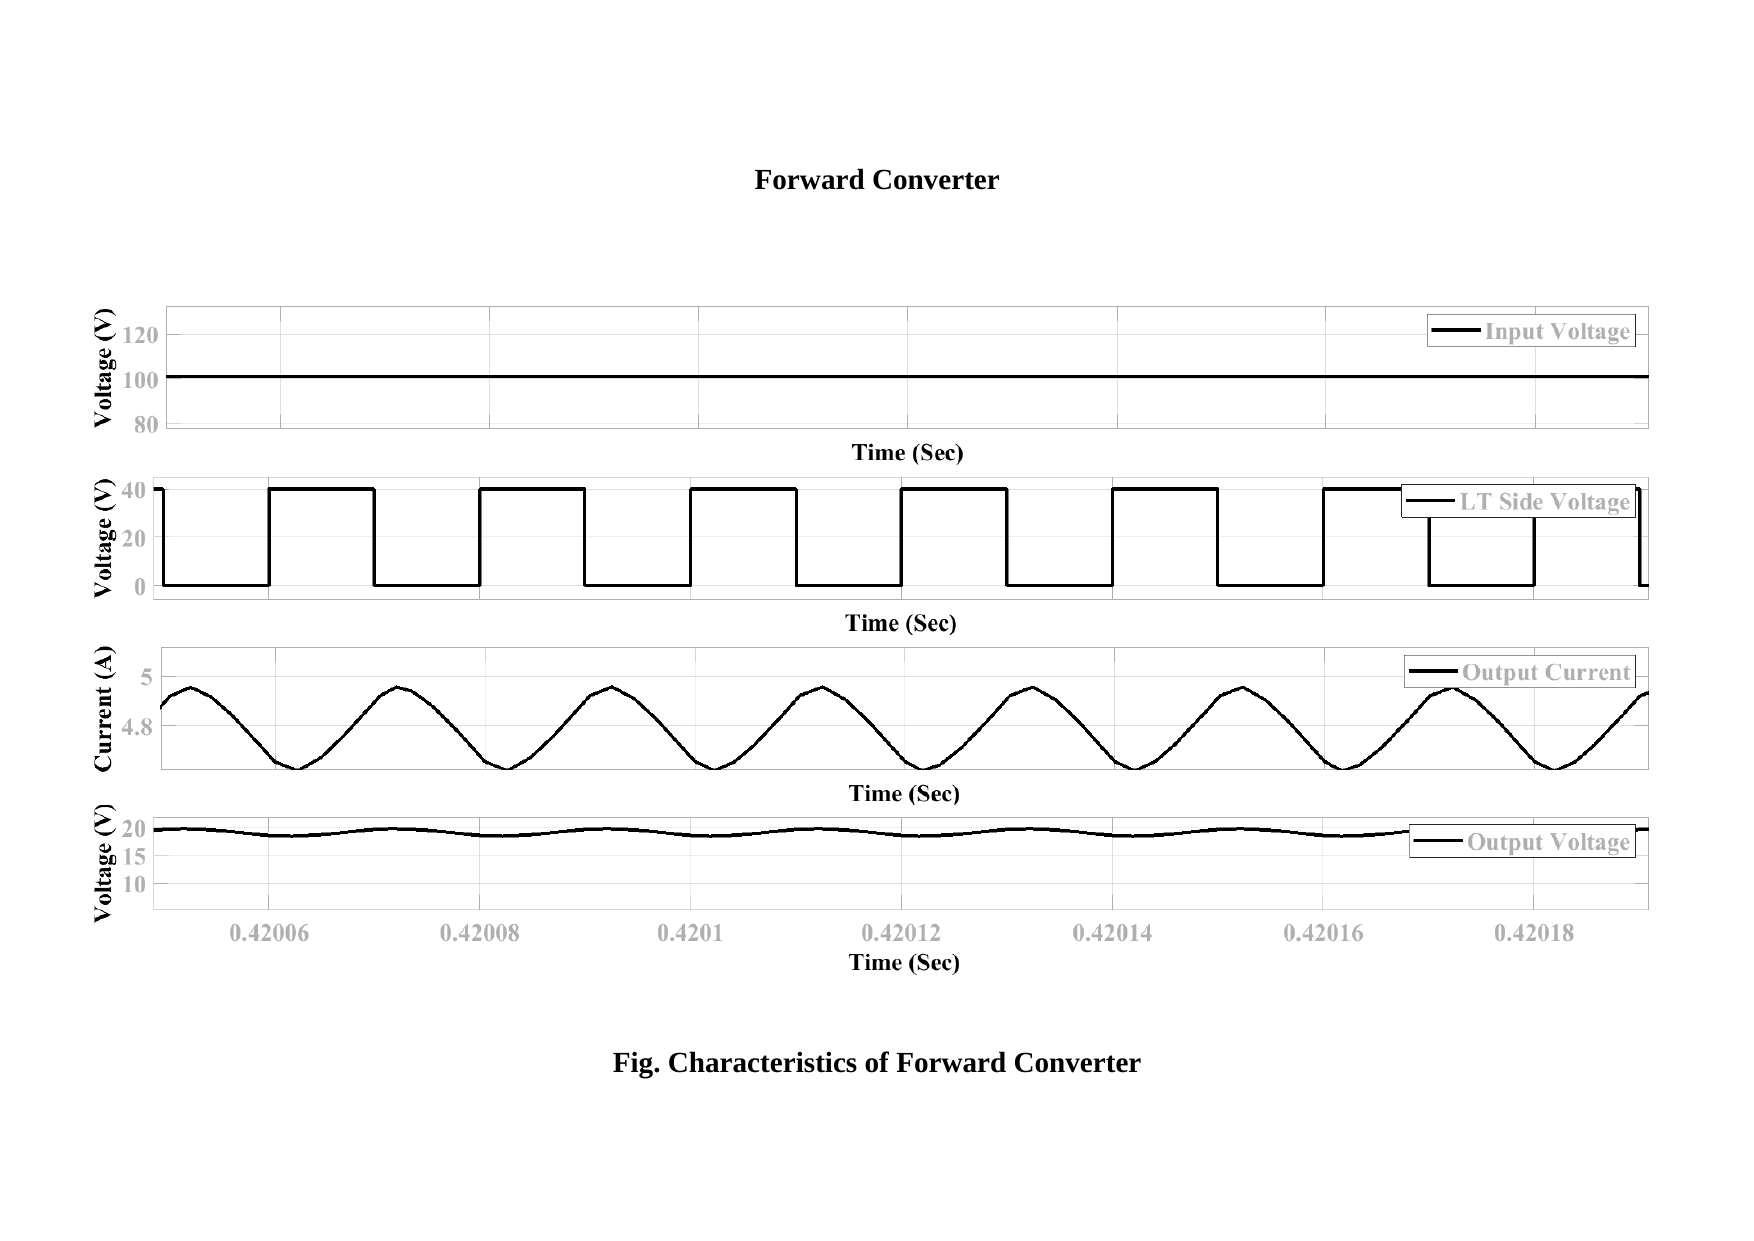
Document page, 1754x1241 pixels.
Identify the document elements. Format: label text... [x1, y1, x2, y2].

text Fig. Characteristics of Forward Converter [91, 1045, 1663, 1078]
picture [91, 296, 1663, 978]
text Forward Converter [91, 162, 1663, 196]
